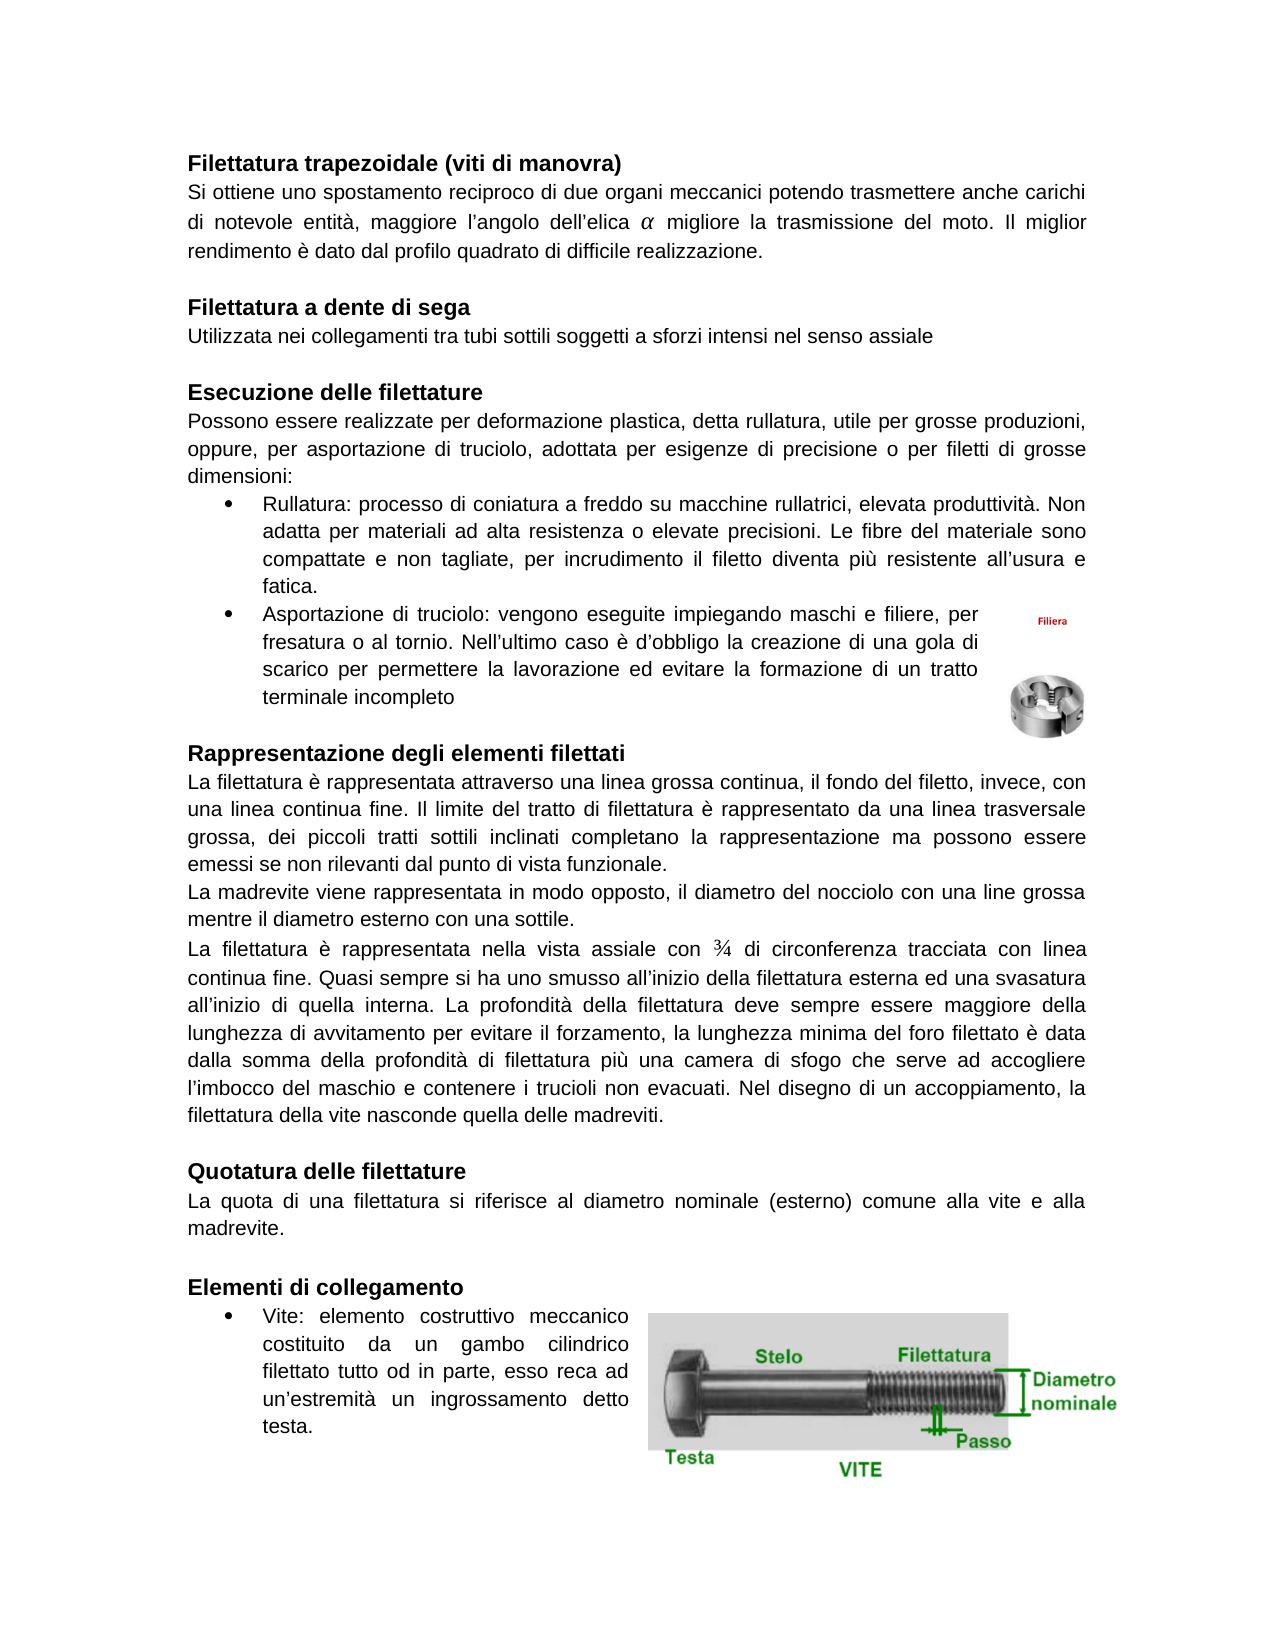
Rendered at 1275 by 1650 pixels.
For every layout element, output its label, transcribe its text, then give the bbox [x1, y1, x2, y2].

picture [646, 1313, 1118, 1482]
list Asportazione di truciolo: vengono eseguite impiegando maschi e filiere, per fresatura o al tornio. Nell’ultimo caso è d’obbligo la creazione di una gola di scarico per permettere la lavorazione ed evitare la formazione di un tratto terminale incompleto [225, 602, 1087, 708]
text Possono essere realizzate per deformazione plastica, detta rullatura, utile per grosse produzioni, oppure, per asportazione di truciolo, adottata per esigenze di precisione o per filetti di grosse dimensioni: [187, 409, 1087, 488]
text Utilizzata nei collegamenti tra tubi sottili soggetti a sforzi intensi nel senso assiale [187, 324, 1087, 348]
text Elementi di collegamento [187, 1274, 1087, 1300]
picture [996, 604, 1091, 739]
text La filettatura è rappresentata attraverso una linea grossa continua, il fondo del filetto, invece, con una linea continua fine. Il limite del tratto di filettatura è rappresentato da una linea trasversale grossa, dei piccoli tratti sottili inclinati completano la rappresentazione ma possono essere emessi se non rilevanti dal punto di vista funzionale. [187, 770, 1087, 876]
text La quota di una filettatura si riferisce al diametro nominale (esterno) comune alla vite e alla madrevite. [187, 1188, 1087, 1240]
text Filettatura trapezoidale (viti di manovra) [187, 150, 1087, 176]
text Filettatura a dente di sega [187, 294, 1087, 320]
text La madrevite viene rappresentata in modo opposto, il diametro del nocciolo con una line grossa mentre il diametro esterno con una sottile. [187, 880, 1087, 931]
text Esecuzione delle filettature [187, 379, 1087, 405]
list Rullatura: processo di coniatura a freddo su macchine rullatrici, elevata produttività. Non adatta per materiali ad alta resistenza o elevate precisioni. Le fibre del materiale sono compattate e non tagliate, per incrudimento il filetto diventa più resistente all’usura e fatica. [225, 492, 1087, 598]
text Si ottiene uno spostamento reciproco di due organi meccanici potendo trasmettere anche carichi di notevole entità, maggiore l’angolo dell’elica migliore la trasmissione del moto. Il miglior rendimento è dato dal profilo quadrato di difficile realizzazione. [187, 180, 1087, 263]
text La filettatura è rappresentata nella vista assiale con di circonferenza tracciata con linea continua fine. Quasi sempre si ha uno smusso all’inizio della filettatura esterna ed una svasatura all’inizio di quella interna. La profondità della filettatura deve sempre essere maggiore della lunghezza di avvitamento per evitare il forzamento, la lunghezza minima del foro filettato è data dalla somma della profondità di filettatura più una camera di sfogo che serve ad accogliere l’imbocco del maschio e contenere i trucioli non evacuati. Nel disegno di un accoppiamento, la filettatura della vite nasconde quella delle madreviti. [187, 935, 1087, 1127]
text Rappresentazione degli elementi filettati [187, 739, 1087, 766]
list Vite: elemento costruttivo meccanico costituito da un gambo cilindrico filettato tutto od in parte, esso reca ad un’estremità un ingrossamento detto testa. [225, 1304, 1087, 1438]
text Quotatura delle filettature [187, 1158, 1087, 1185]
